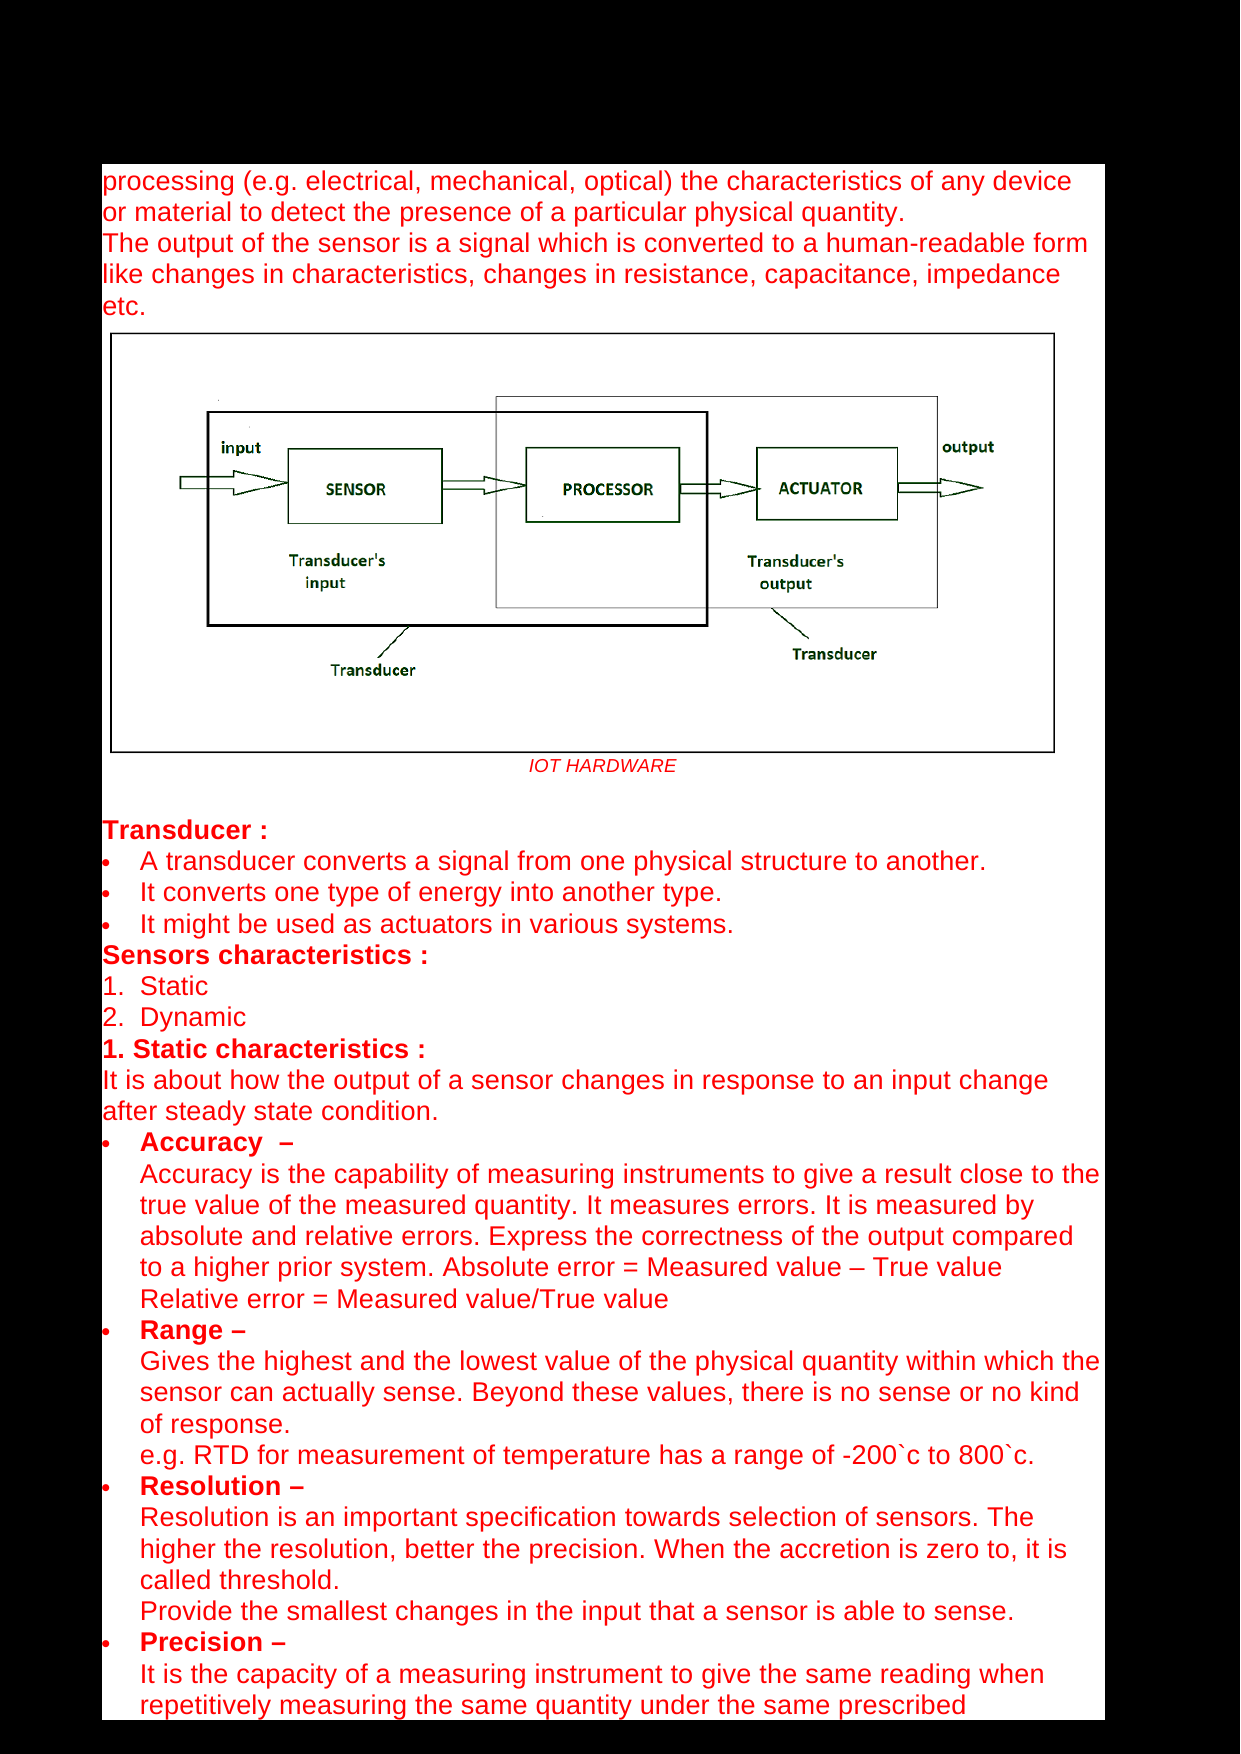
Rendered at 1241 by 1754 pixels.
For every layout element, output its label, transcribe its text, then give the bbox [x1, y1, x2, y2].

text Transducer : [102, 814, 1105, 845]
text Sensors characteristics : [102, 939, 1105, 970]
list It converts one type of energy into another type. [102, 876, 1105, 908]
list Resolution – Resolution is an important specification towards selection of sensors. The higher the resolution, better the precision. When the accretion is zero to, it is called threshold. Provide the smallest changes in the input that a sensor is able to sense. [102, 1470, 1105, 1626]
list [102, 1626, 1105, 1720]
picture [102, 320, 1062, 756]
list Dynamic [102, 1001, 1105, 1033]
list Static [102, 970, 1105, 1001]
list It might be used as actuators in various systems. [102, 908, 1105, 939]
list Accuracy – Accuracy is the capability of measuring instruments to give a result close to the true value of the measured quantity. It measures errors. It is measured by absolute and relative errors. Express the correctness of the output compared to a higher prior system. Absolute error = Measured value – True value Relative error = Measured value/True value [102, 1126, 1105, 1314]
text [102, 164, 1105, 321]
list A transducer converts a signal from one physical structure to another. [102, 845, 1105, 876]
list Range – Gives the highest and the lowest value of the physical quantity within which the sensor can actually sense. Beyond these values, there is no sense or no kind of response. e.g. RTD for measurement of temperature has a range of -200`c to 800`c. [102, 1314, 1105, 1470]
text IOT HARDWARE [102, 755, 1105, 777]
text 1. Static characteristics : It is about how the output of a sensor changes in response to an input change after steady state condition. [102, 1033, 1105, 1126]
